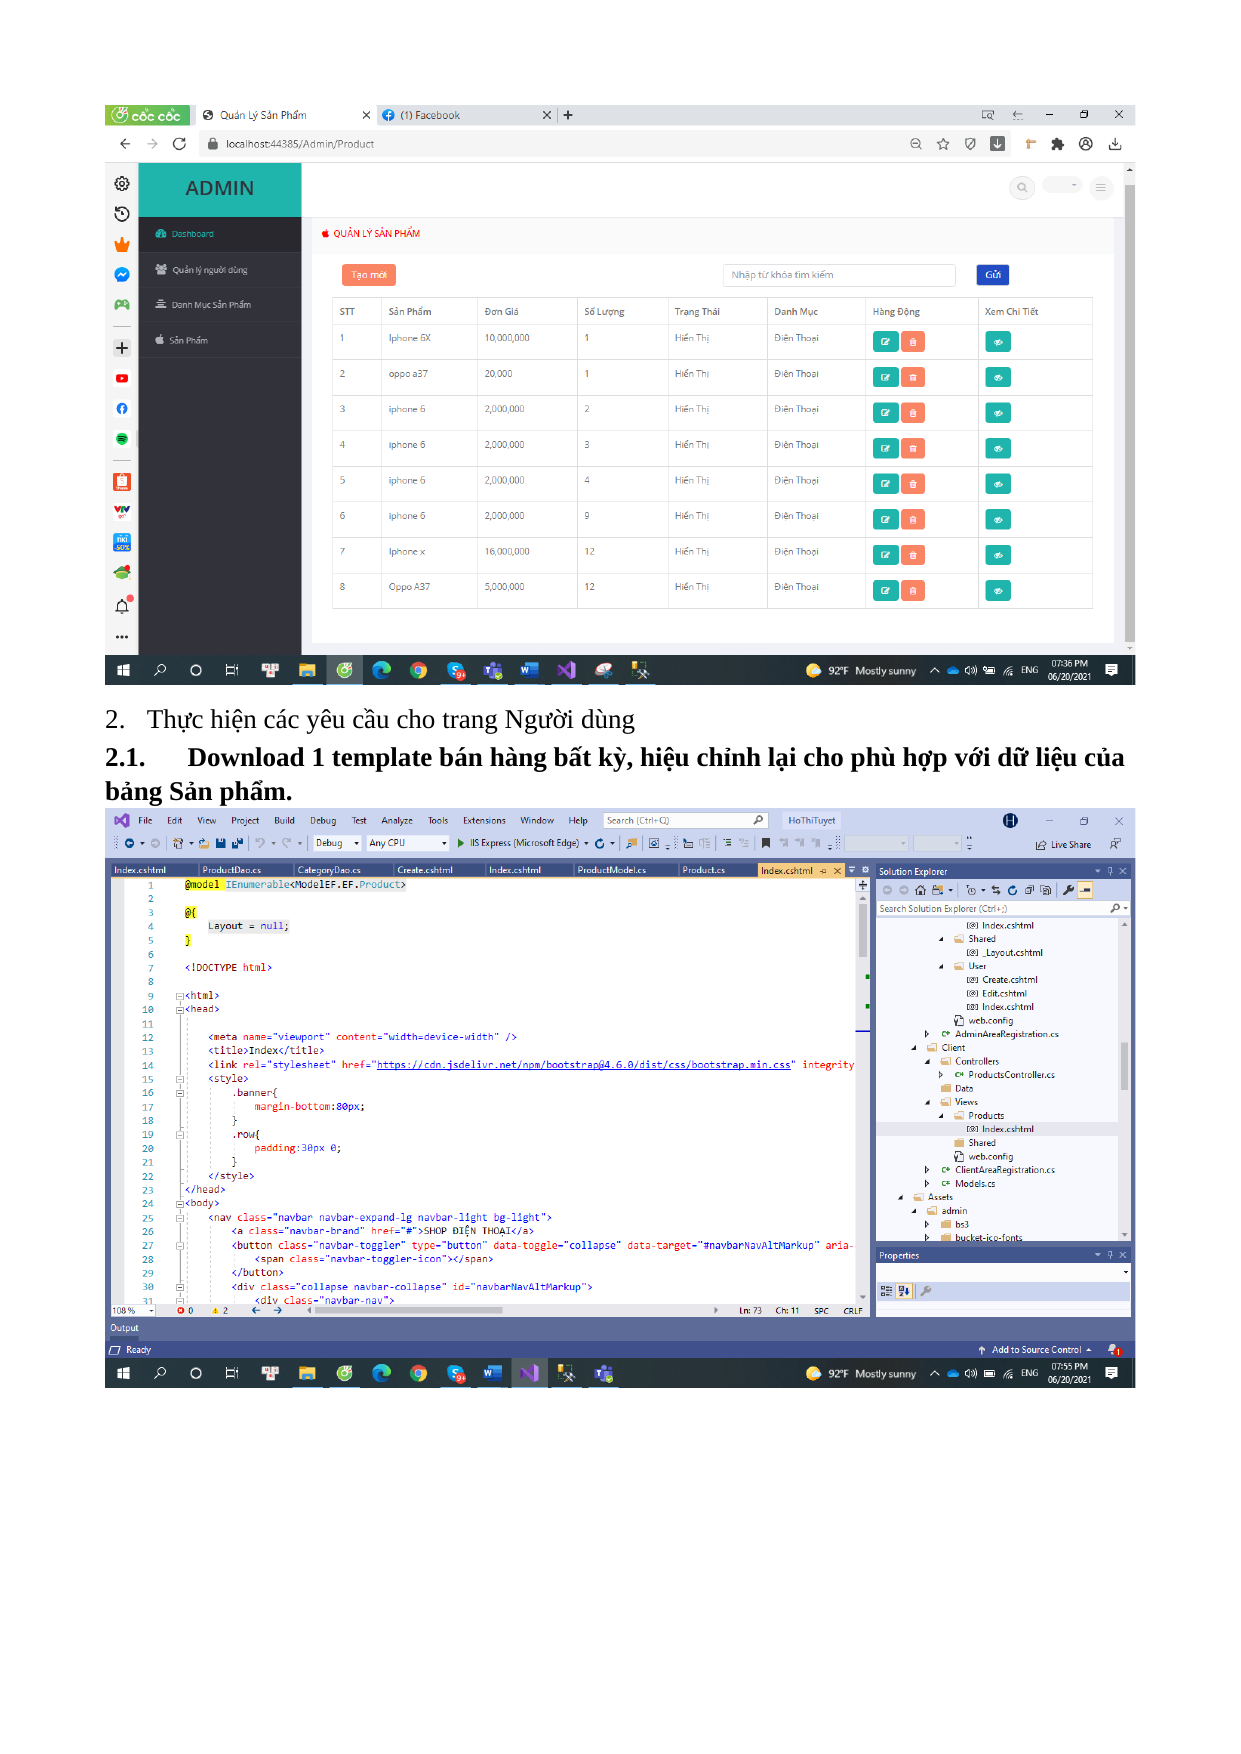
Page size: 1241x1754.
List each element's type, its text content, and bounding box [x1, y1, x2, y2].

picture [105, 105, 1136, 685]
subtitle Download 1 template bán hàng bất kỳ, hiệu chỉnh lại cho phù hợp với dữ liệu của bảng Sản phẩm. [105, 741, 1135, 806]
subtitle Thực hiện các yêu cầu cho trang Người dùng [105, 703, 1135, 734]
picture [105, 808, 1136, 1388]
